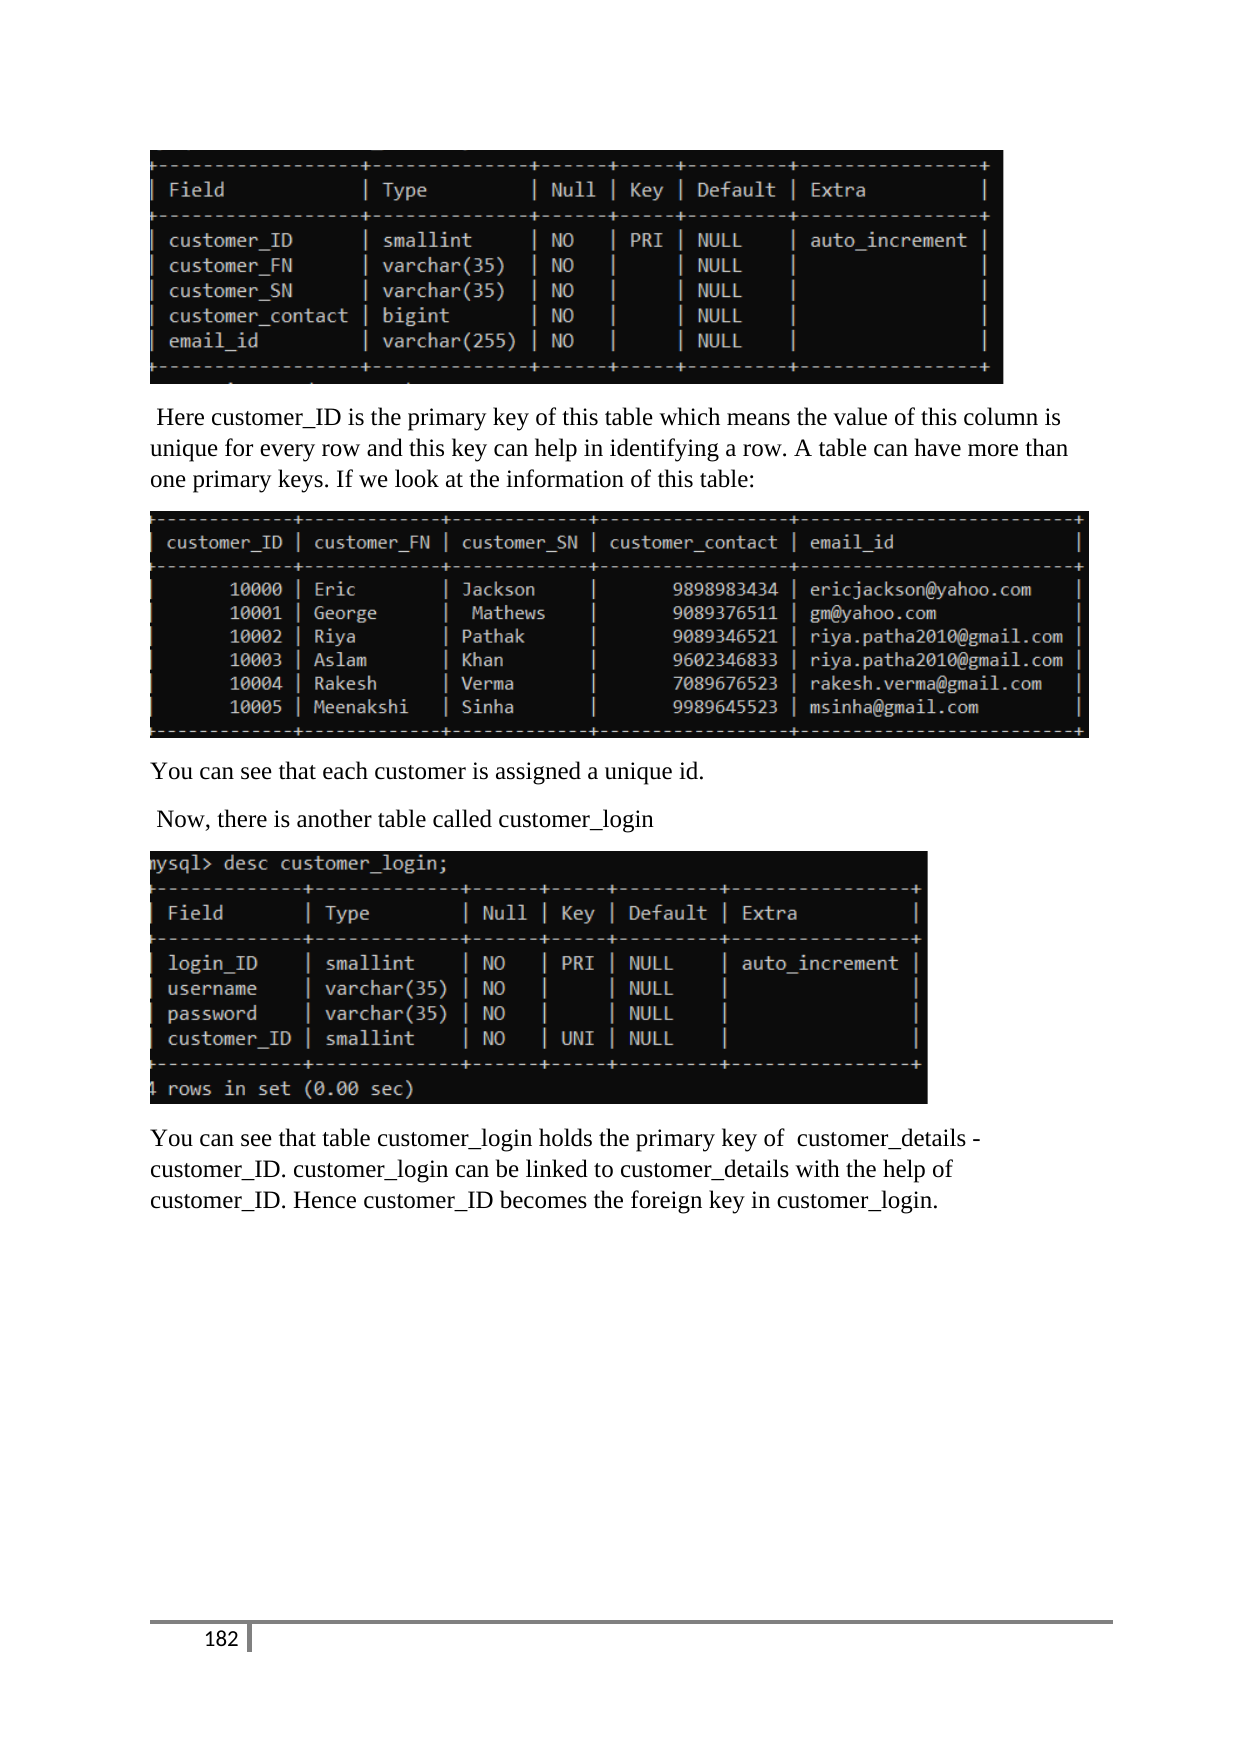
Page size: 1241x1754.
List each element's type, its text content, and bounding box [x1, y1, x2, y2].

text Now, there is another table called customer_login [150, 804, 1090, 833]
picture [150, 851, 928, 1104]
picture [150, 150, 1004, 384]
text You can see that table customer_login holds the primary key of customer_details -customer_ID. customer_login can be linked to customer_details with the help of customer_ID. Hence customer_ID becomes the foreign key in customer_login. [150, 1123, 1090, 1213]
text Here customer_ID is the primary key of this table which means the value of this column is unique for every row and this key can help in identifying a row. A table can have more than one primary keys. If we look at the information of this table: [150, 402, 1090, 493]
picture [150, 511, 1089, 738]
text You can see that each customer is assigned a unique id. [150, 756, 1090, 785]
